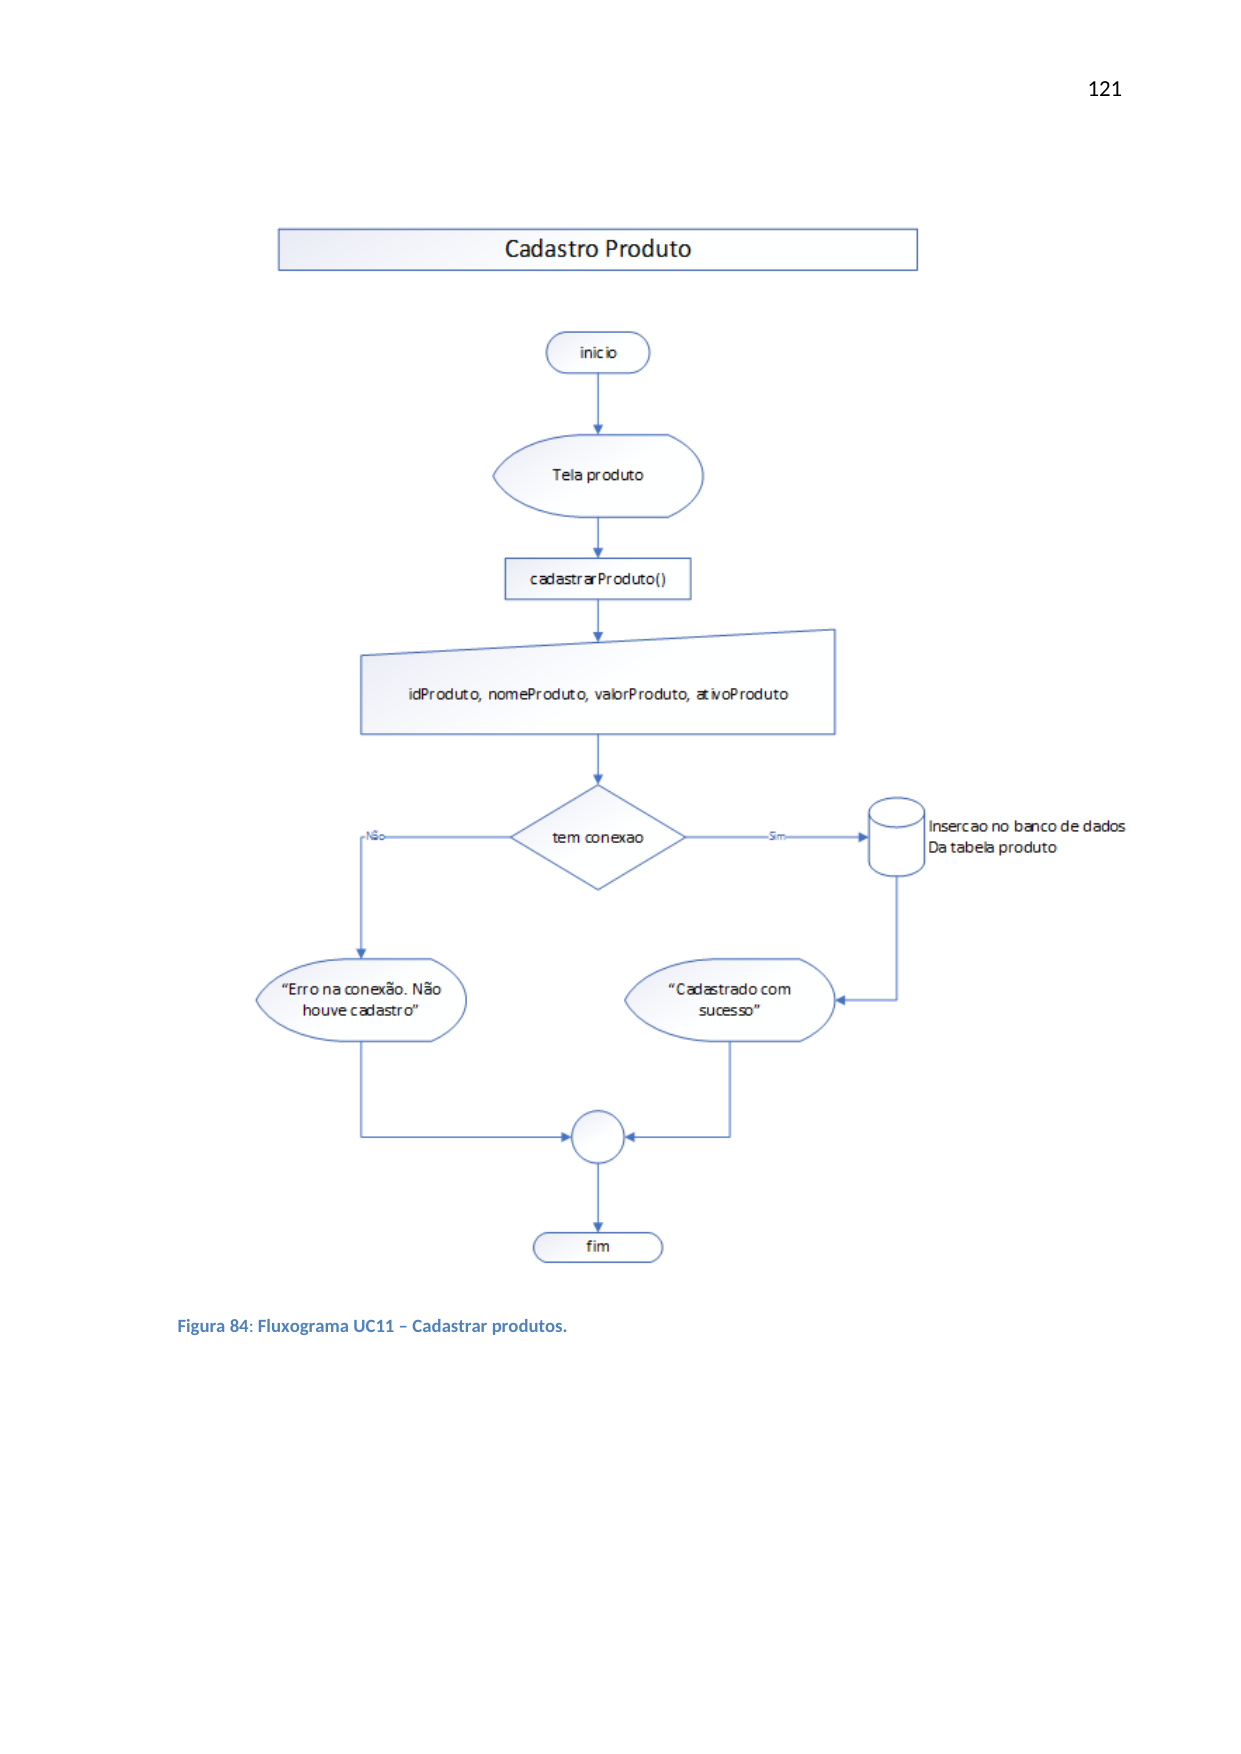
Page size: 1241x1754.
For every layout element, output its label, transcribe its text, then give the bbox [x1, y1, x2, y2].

picture [221, 177, 1167, 1280]
